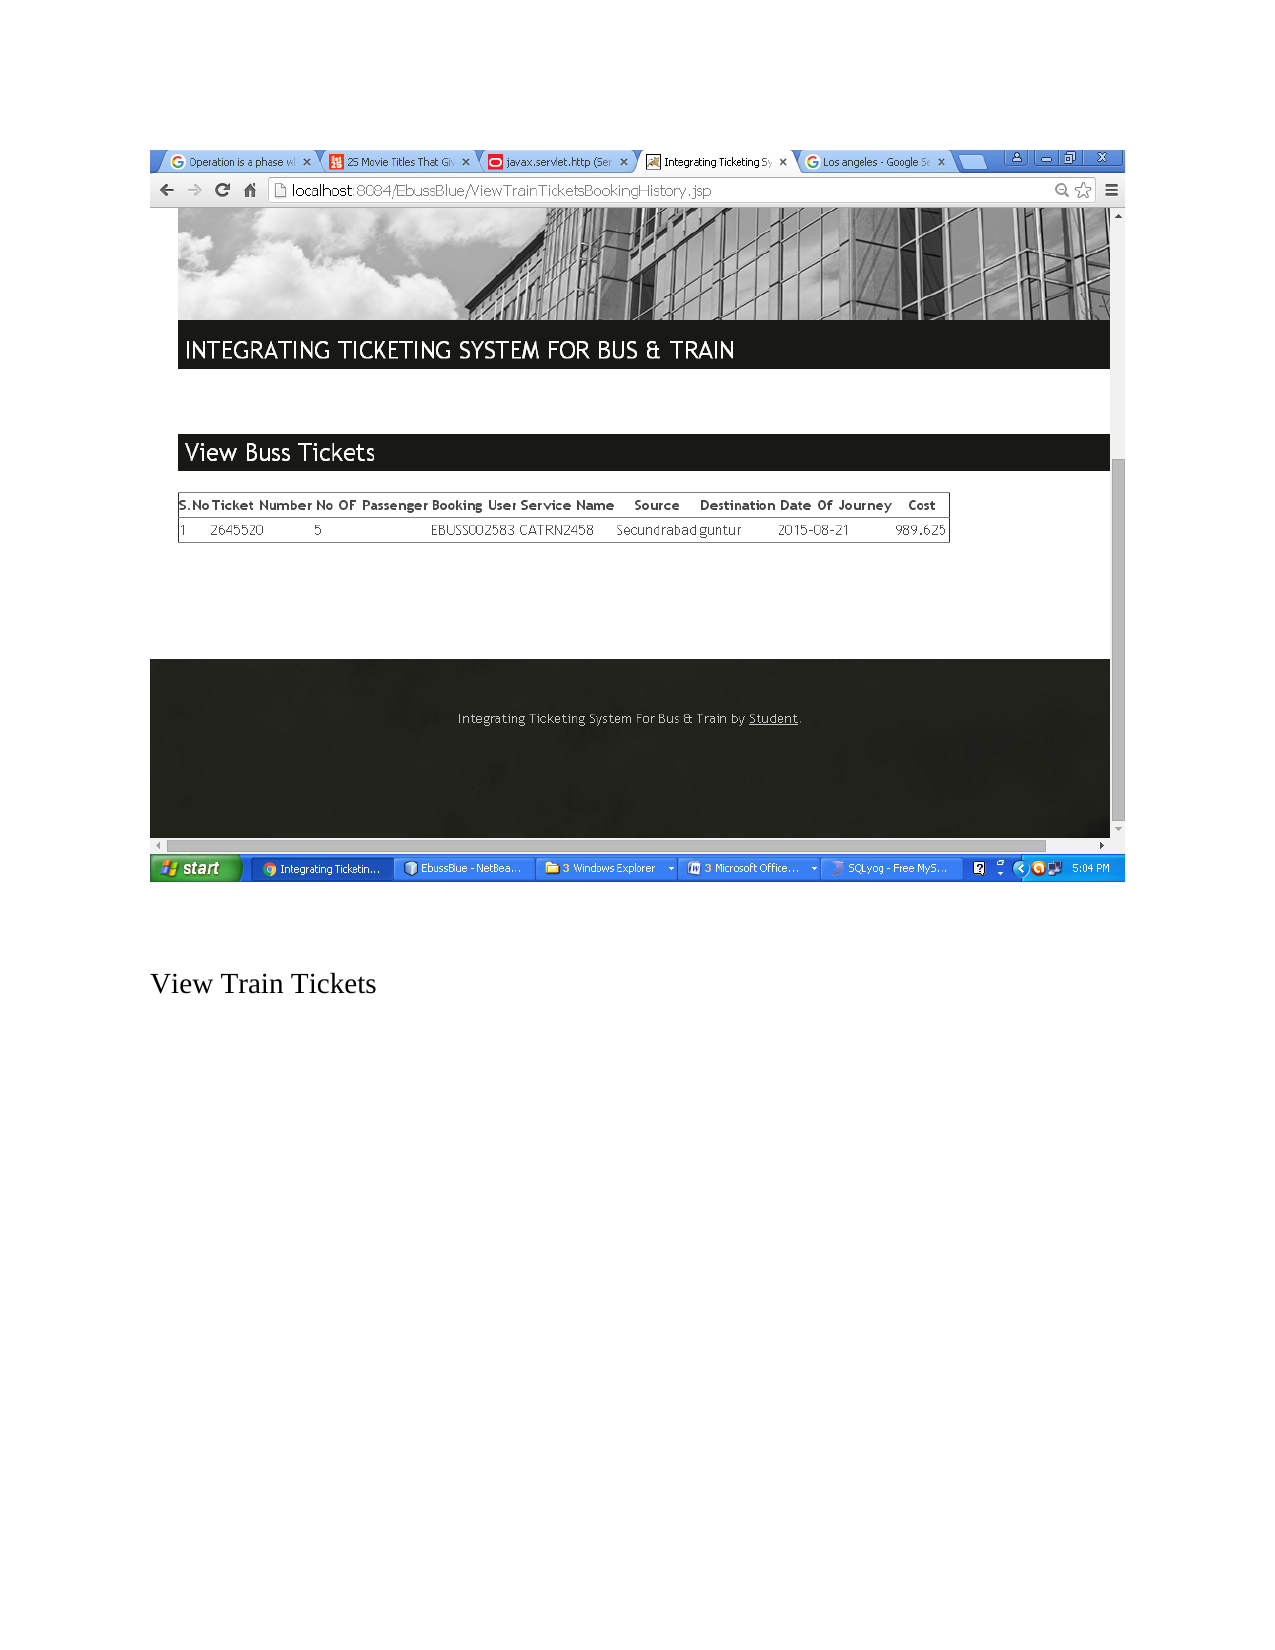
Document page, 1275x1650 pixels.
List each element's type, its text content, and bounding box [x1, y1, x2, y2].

picture [150, 150, 1125, 882]
text View Train Tickets [150, 966, 1125, 999]
